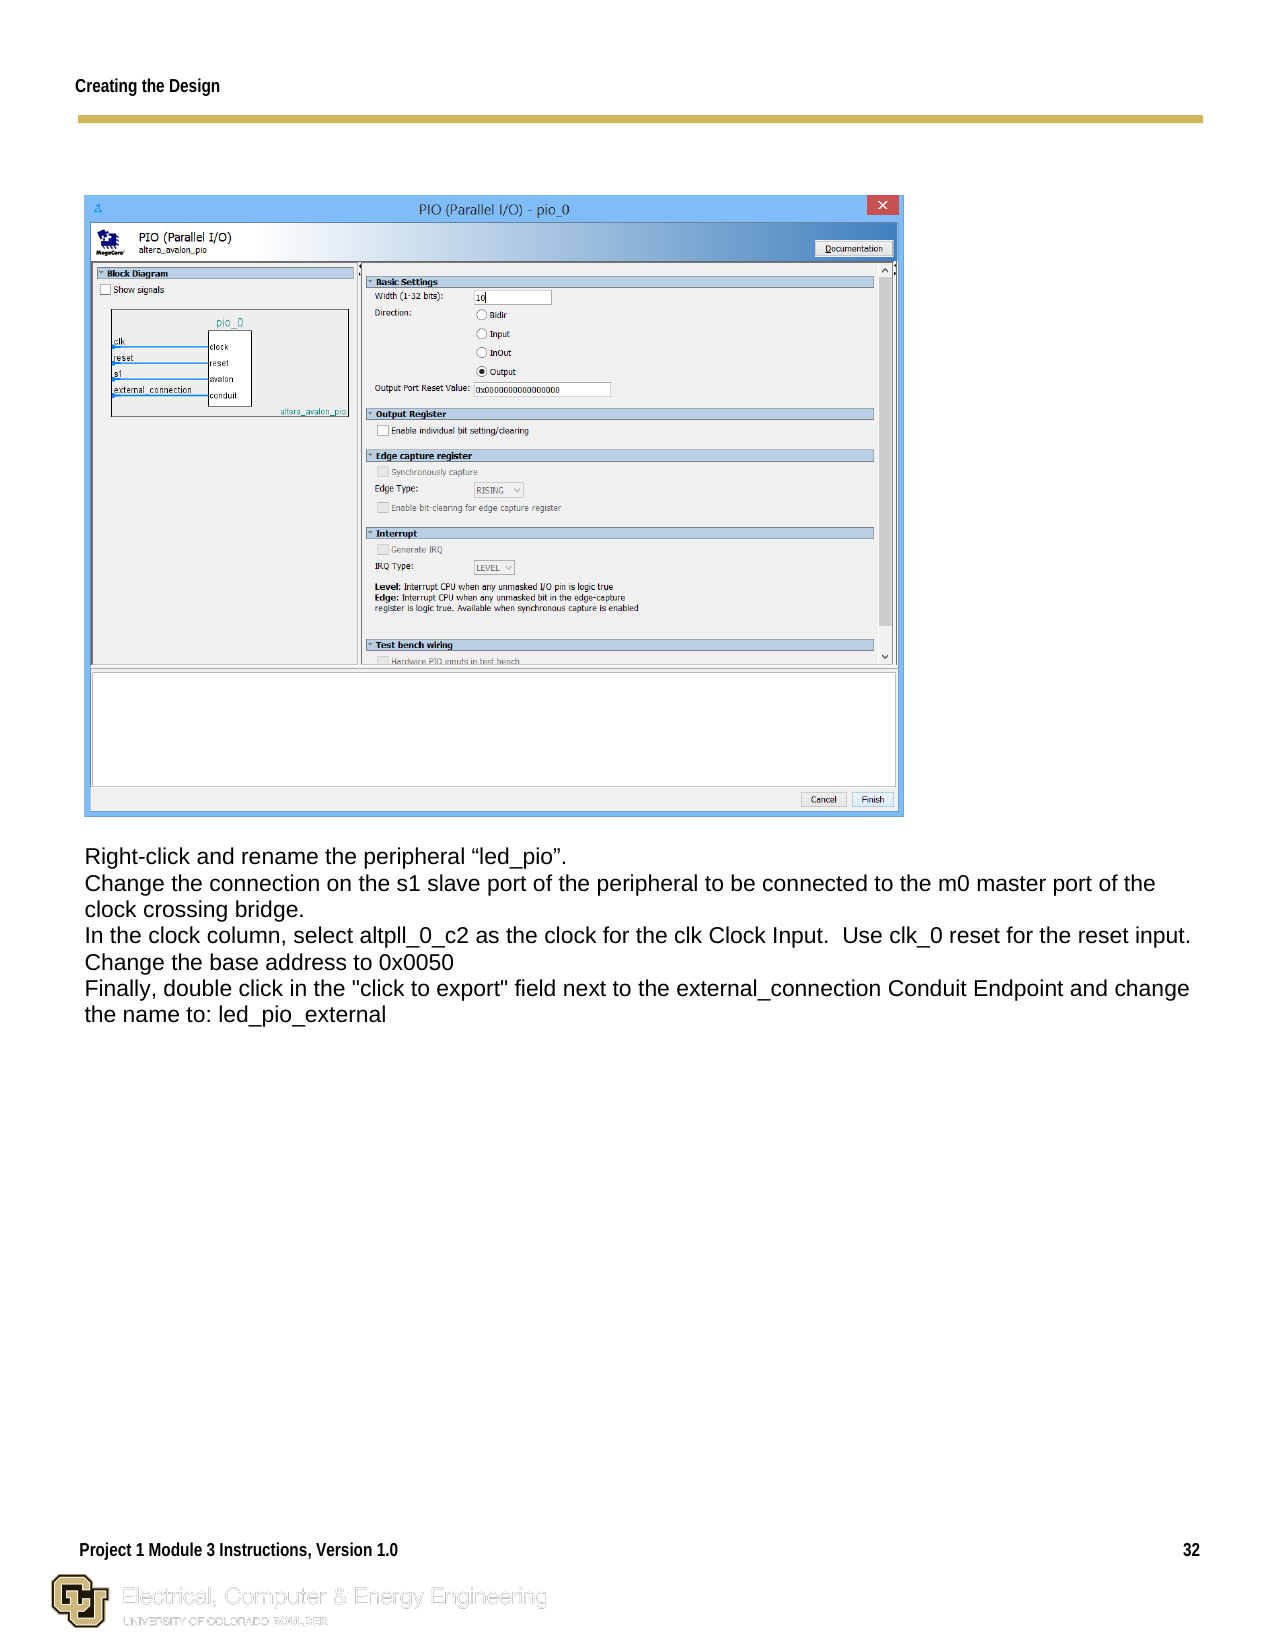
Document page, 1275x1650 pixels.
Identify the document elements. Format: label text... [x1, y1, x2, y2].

text Change the base address to 0x0050 [84, 949, 1200, 975]
text Right-click and rename the peripheral “led_pio”. [84, 843, 1200, 869]
text Change the connection on the s1 slave port of the peripheral to be connected to the m0 master port of the clock crossing bridge. [84, 869, 1200, 922]
picture [84, 195, 904, 817]
text Finally, double click in the "click to export" field next to the external_connection Conduit Endpoint and change the name to: led_pio_external [84, 975, 1200, 1028]
text In the clock column, select altpll_0_c2 as the clock for the clk Clock Input. Use clk_0 reset for the reset input. [84, 922, 1200, 949]
picture [51, 1574, 547, 1628]
